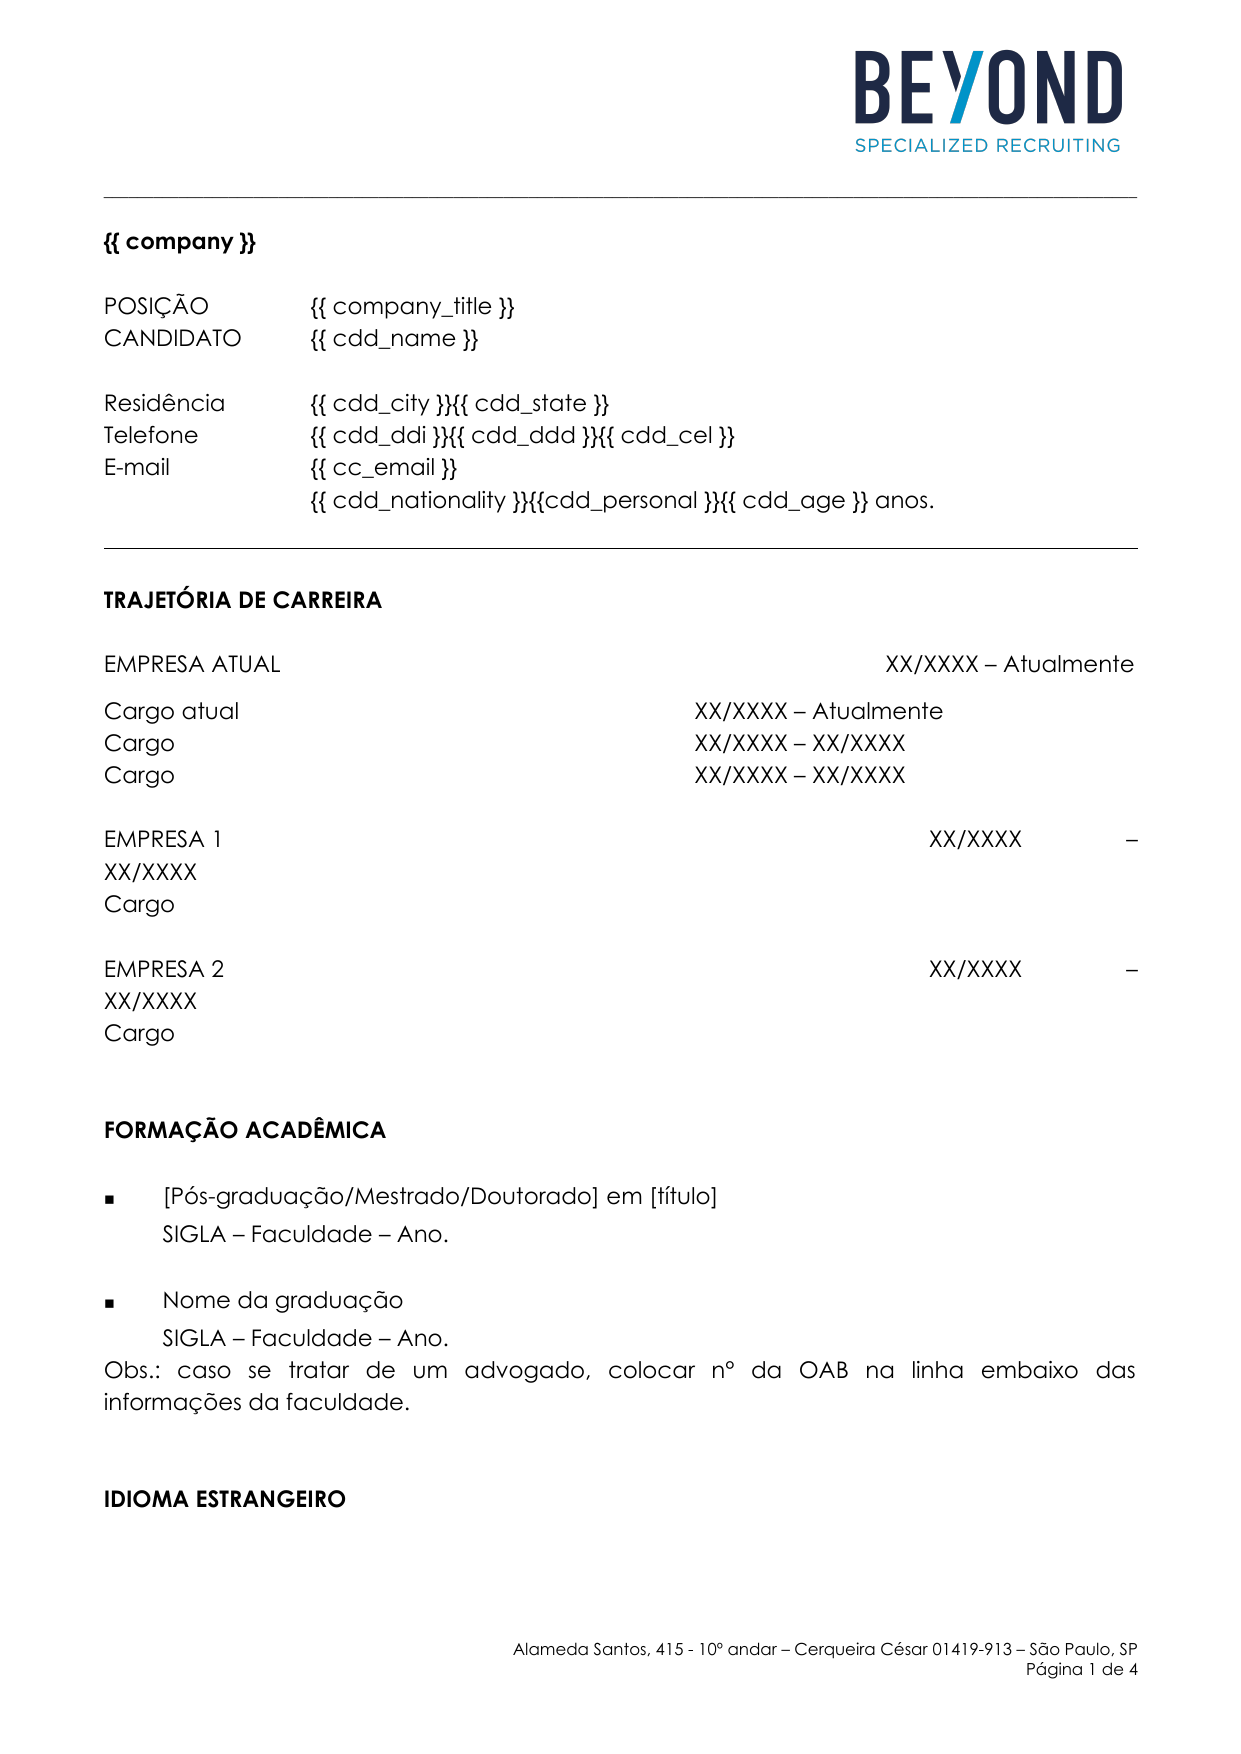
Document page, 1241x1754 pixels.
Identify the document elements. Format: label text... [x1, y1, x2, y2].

text POSIÇÃO {{ company_title }} [103, 291, 1138, 319]
text IDIOMA ESTRANGEIRO [103, 1484, 1138, 1513]
text E-mail {{ cc_email }} [103, 453, 1138, 481]
text Cargo [103, 889, 1138, 917]
text EMPRESA 2 XX/XXXX – XX/XXXX [103, 954, 1138, 1014]
text {{ company }} [103, 227, 1138, 255]
text SIGLA – Faculdade – Ano. [162, 1219, 1138, 1247]
list Nome da graduação [103, 1284, 1138, 1318]
text SIGLA – Faculdade – Ano. [162, 1323, 1138, 1351]
text EMPRESA 1 XX/XXXX – XX/XXXX [103, 825, 1138, 885]
text Cargo [103, 1018, 1138, 1047]
text ____________________________________________________________________________________________________________________________ [103, 107, 1138, 200]
text TRAJETÓRIA DE CARREIRA [103, 585, 1138, 613]
text Cargo atual XX/XXXX – Atualmente [103, 696, 1138, 724]
text Cargo XX/XXXX – XX/XXXX [103, 761, 1138, 789]
picture [849, 42, 1127, 107]
text Obs.: caso se tratar de um advogado, colocar n° da OAB na linha embaixo das informações da faculdade. [103, 1355, 1138, 1416]
text Telefone {{ cdd_ddi }}{{ cdd_ddd }}{{ cdd_cel }} [103, 421, 1138, 449]
subtitle CANDIDATO {{ cdd_name }} [103, 324, 1138, 352]
text {{ cdd_nationality }}{{cdd_personal }}{{ cdd_age }} anos. [103, 485, 1138, 513]
text FORMAÇÃO ACADÊMICA [103, 1115, 1138, 1143]
text Cargo XX/XXXX – XX/XXXX [103, 728, 1138, 756]
text EMPRESA ATUAL XX/XXXX – Atualmente [103, 650, 1138, 678]
list [Pós-graduação/Mestrado/Doutorado] em [título] [103, 1180, 1138, 1214]
text Residência {{ cdd_city }}{{ cdd_state }} [103, 388, 1138, 416]
